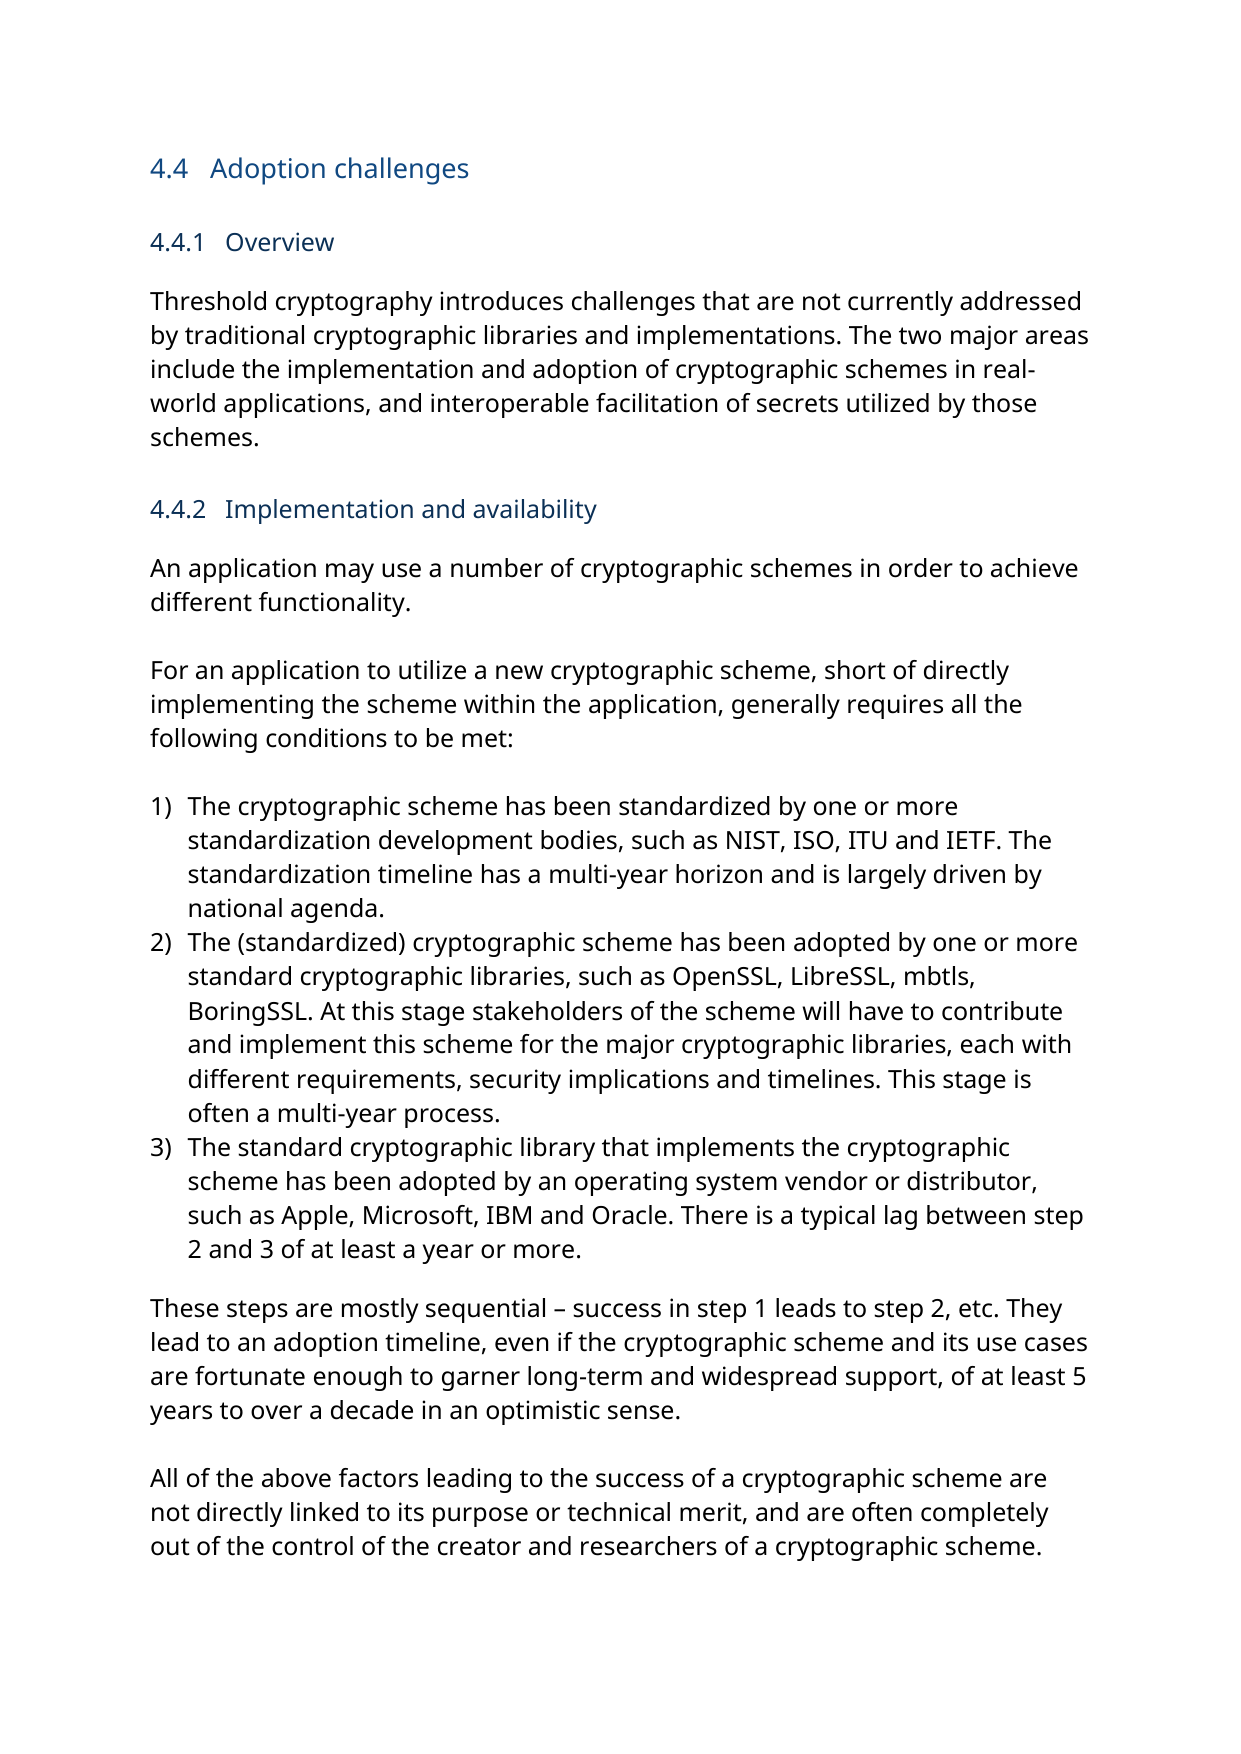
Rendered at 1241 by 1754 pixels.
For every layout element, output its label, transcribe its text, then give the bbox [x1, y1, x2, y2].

text Threshold cryptography introduces challenges that are not currently addressed by traditional cryptographic libraries and implementations. The two major areas include the implementation and adoption of cryptographic schemes in real-world applications, and interoperable facilitation of secrets utilized by those schemes. [150, 283, 1090, 454]
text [150, 1461, 1090, 1563]
text These steps are mostly sequential – success in step 1 leads to step 2, etc. They lead to an adoption timeline, even if the cryptographic scheme and its use cases are fortunate enough to garner long-term and widespread support, of at least 5 years to over a decade in an optimistic sense. [150, 1291, 1090, 1427]
text An application may use a number of cryptographic schemes in order to achieve different functionality. [150, 550, 1090, 618]
subtitle Overview [150, 224, 1090, 258]
list The standard cryptographic library that implements the cryptographic scheme has been adopted by an operating system vendor or distributor, such as Apple, Microsoft, IBM and Oracle. There is a typical lag between step 2 and 3 of at least a year or more. [150, 1129, 1090, 1266]
subtitle Adoption challenges [150, 150, 1090, 187]
subtitle Implementation and availability [150, 491, 1090, 525]
list The cryptographic scheme has been standardized by one or more standardization development bodies, such as NIST, ISO, ITU and IETF. The standardization timeline has a multi-year horizon and is largely driven by national agenda. [150, 789, 1090, 925]
text For an application to utilize a new cryptographic scheme, short of directly implementing the scheme within the application, generally requires all the following conditions to be met: [150, 652, 1090, 755]
list The (standardized) cryptographic scheme has been adopted by one or more standard cryptographic libraries, such as OpenSSL, LibreSSL, mbtls, BoringSSL. At this stage stakeholders of the scheme will have to contribute and implement this scheme for the major cryptographic libraries, each with different requirements, security implications and timelines. This stage is often a multi-year process. [150, 925, 1090, 1129]
